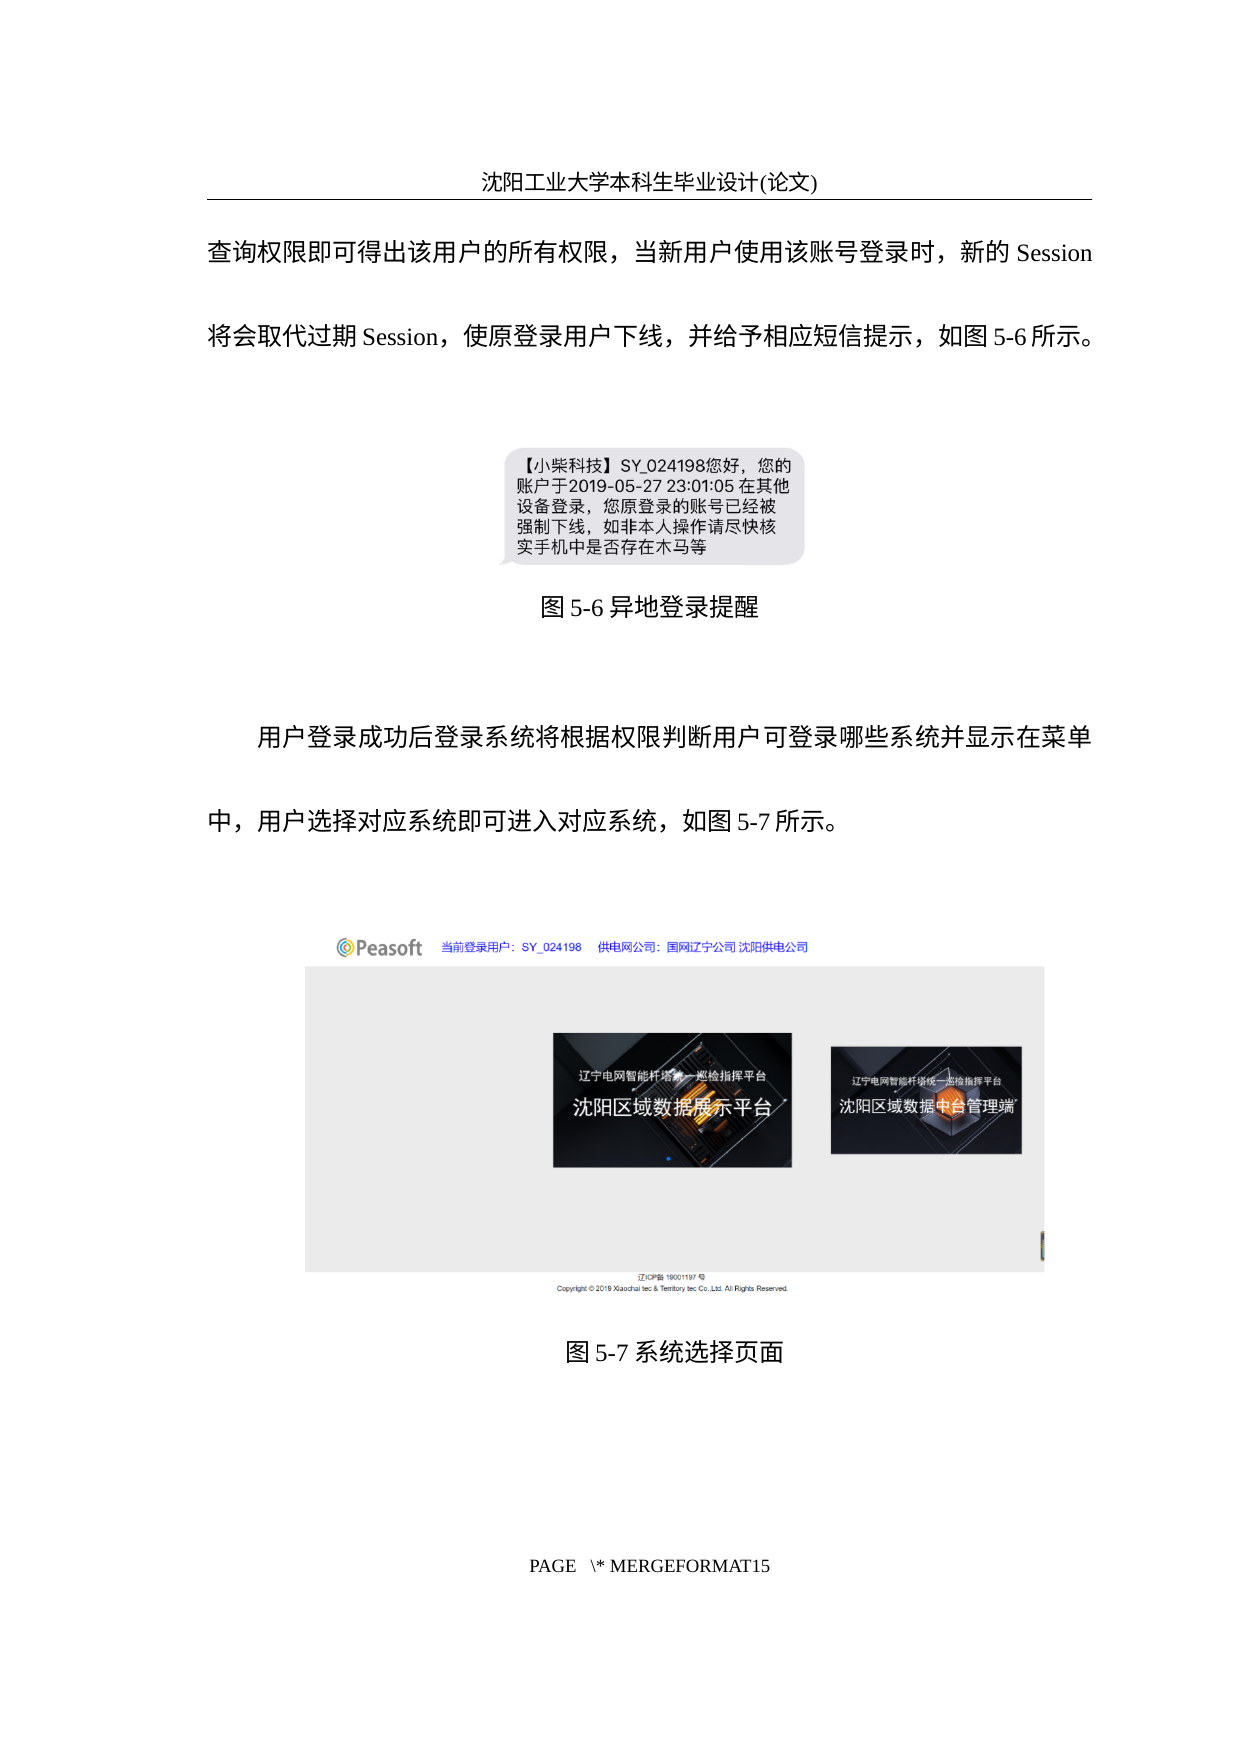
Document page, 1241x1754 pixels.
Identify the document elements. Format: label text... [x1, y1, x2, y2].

text 用户登录成功后登录系统将根据权限判断用户可登录哪些系统并显示在菜单中，用户选择对应系统即可进入对应系统，如图5-7所示。 [207, 703, 1092, 852]
text 图5-7 系统选择页面 [207, 1318, 1092, 1383]
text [207, 218, 1092, 367]
text 图5-6 异地登录提醒 [207, 573, 1092, 638]
picture [305, 928, 1045, 1299]
picture [485, 443, 815, 571]
